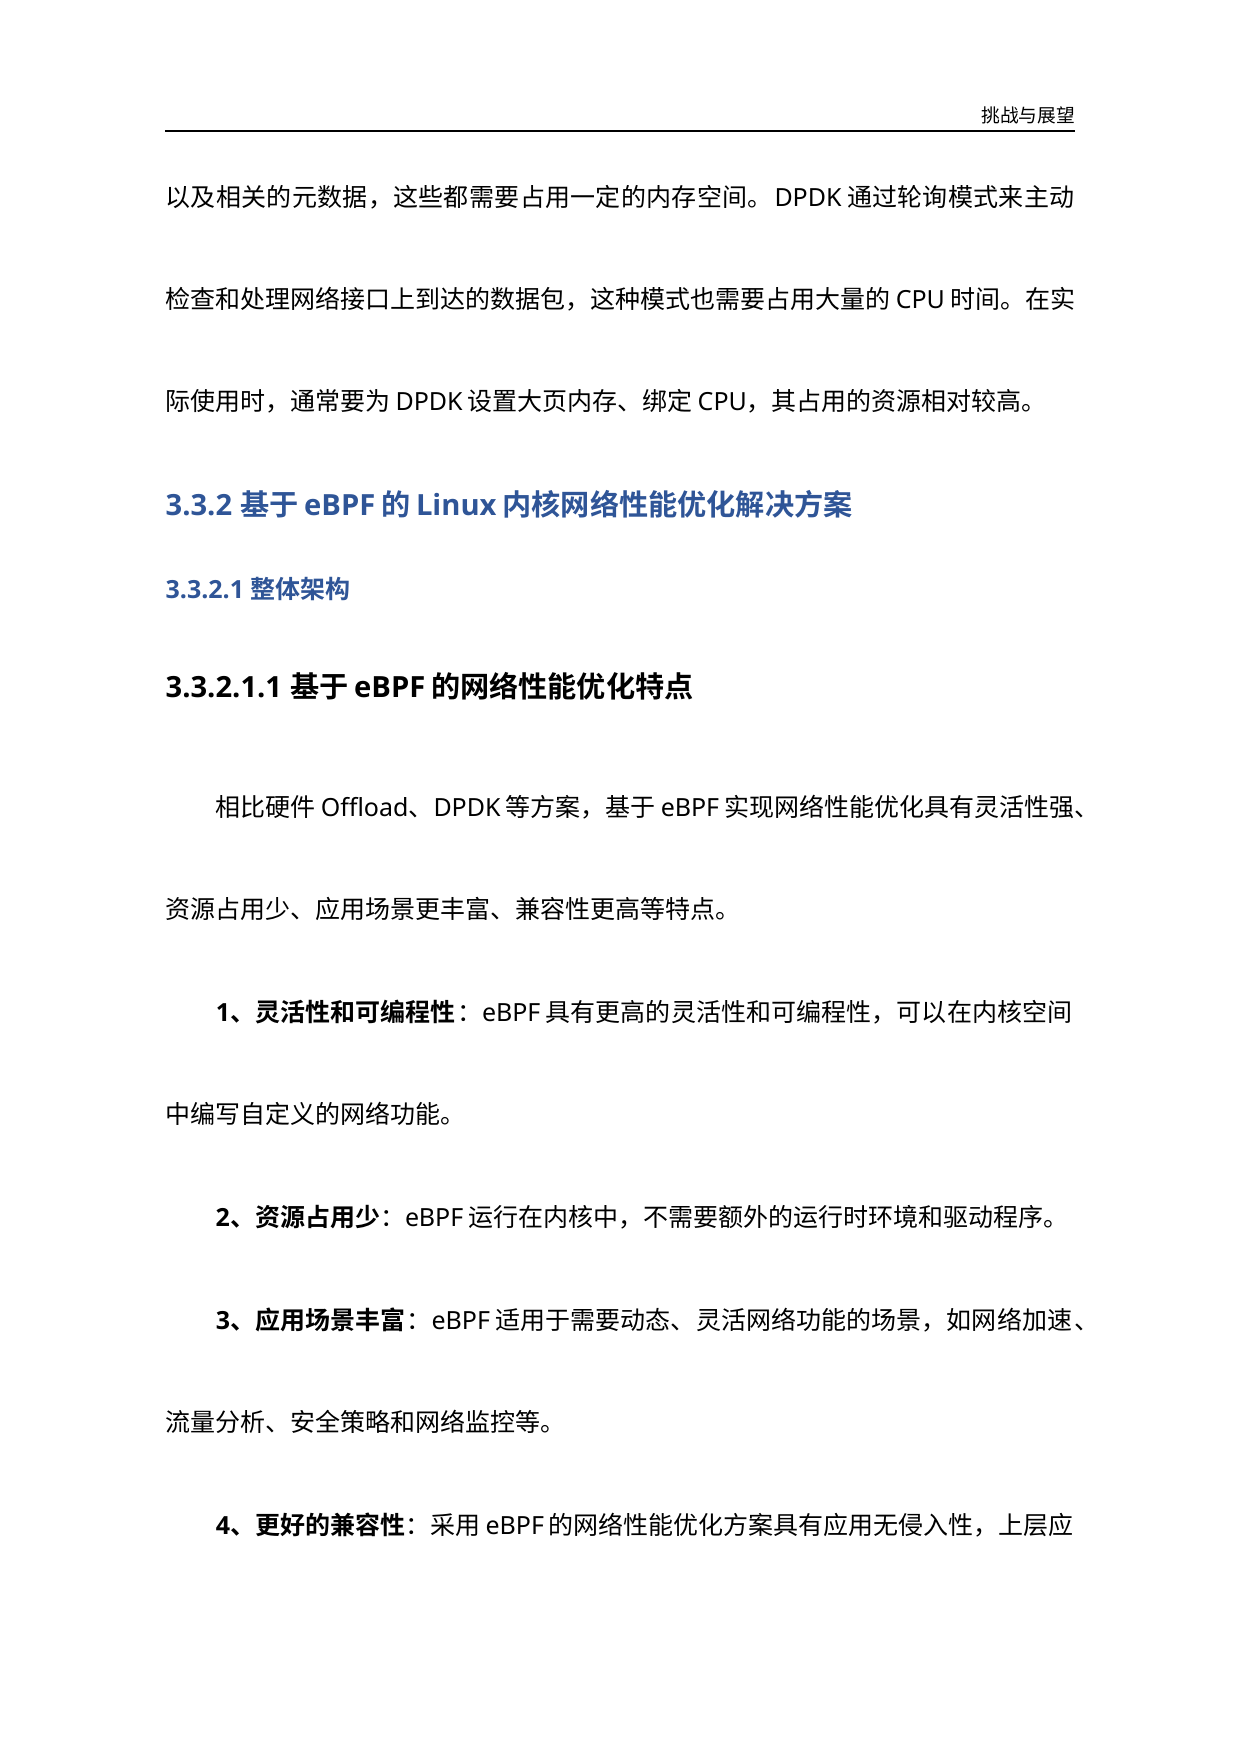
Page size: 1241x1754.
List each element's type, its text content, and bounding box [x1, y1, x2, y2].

text 3、应用场景丰富：eBPF适用于需要动态、灵活网络功能的场景，如网络加速、流量分析、安全策略和网络监控等。 [165, 1285, 1075, 1454]
subtitle 整体架构 [165, 553, 1075, 621]
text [165, 1490, 1075, 1558]
subtitle 3.3.2.1.1 基于eBPF的网络性能优化特点 [165, 651, 1075, 718]
subtitle 基于eBPF的Linux内核网络性能优化解决方案 [165, 469, 1075, 537]
text 1、灵活性和可编程性：eBPF具有更高的灵活性和可编程性，可以在内核空间中编写自定义的网络功能。 [165, 977, 1075, 1147]
list 2、资源占用少：eBPF运行在内核中，不需要额外的运行时环境和驱动程序。 [215, 1182, 1075, 1250]
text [165, 162, 1075, 433]
text 相比硬件Offload、DPDK等方案，基于eBPF实现网络性能优化具有灵活性强、资源占用少、应用场景更丰富、兼容性更高等特点。 [165, 772, 1075, 942]
